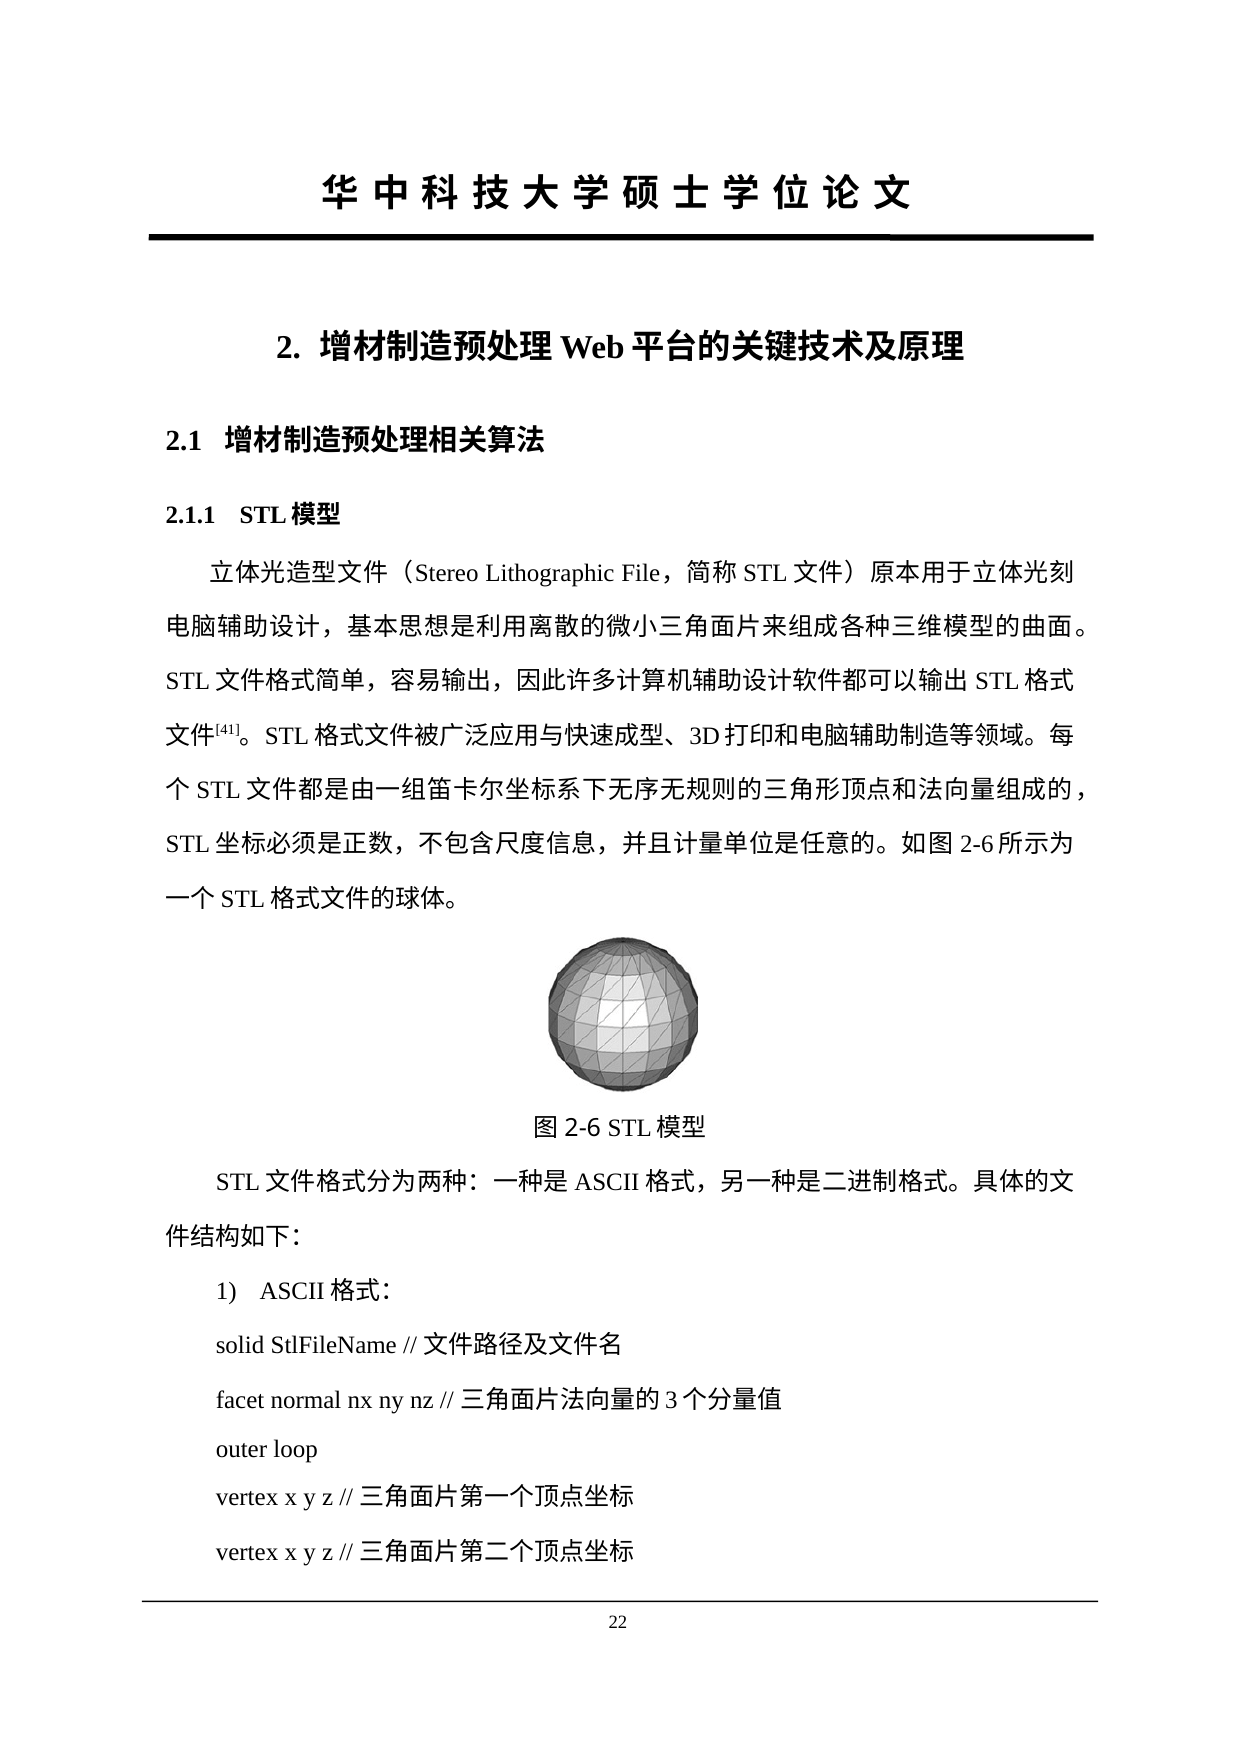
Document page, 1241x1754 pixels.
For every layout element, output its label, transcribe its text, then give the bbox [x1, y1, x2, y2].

text facet normal nx ny nz // 三角面片法向量的3个分量值 [216, 1379, 1075, 1416]
text outer loop [216, 1434, 1075, 1462]
subtitle 增材制造预处理相关算法 [165, 417, 1075, 459]
picture [542, 932, 699, 1094]
subtitle 增材制造预处理Web平台的关键技术及原理 [165, 319, 1075, 368]
text STL文件格式分为两种：一种是ASCII格式，另一种是二进制格式。具体的文件结构如下： [165, 1162, 1075, 1252]
text solid StlFileName // 文件路径及文件名 [216, 1325, 1075, 1361]
text vertex x y z // 三角面片第一个顶点坐标 [216, 1477, 1075, 1513]
text vertex x y z // 三角面片第二个顶点坐标 [216, 1531, 1075, 1567]
subtitle STL模型 [165, 495, 1075, 531]
list ASCII格式： [216, 1271, 1075, 1307]
